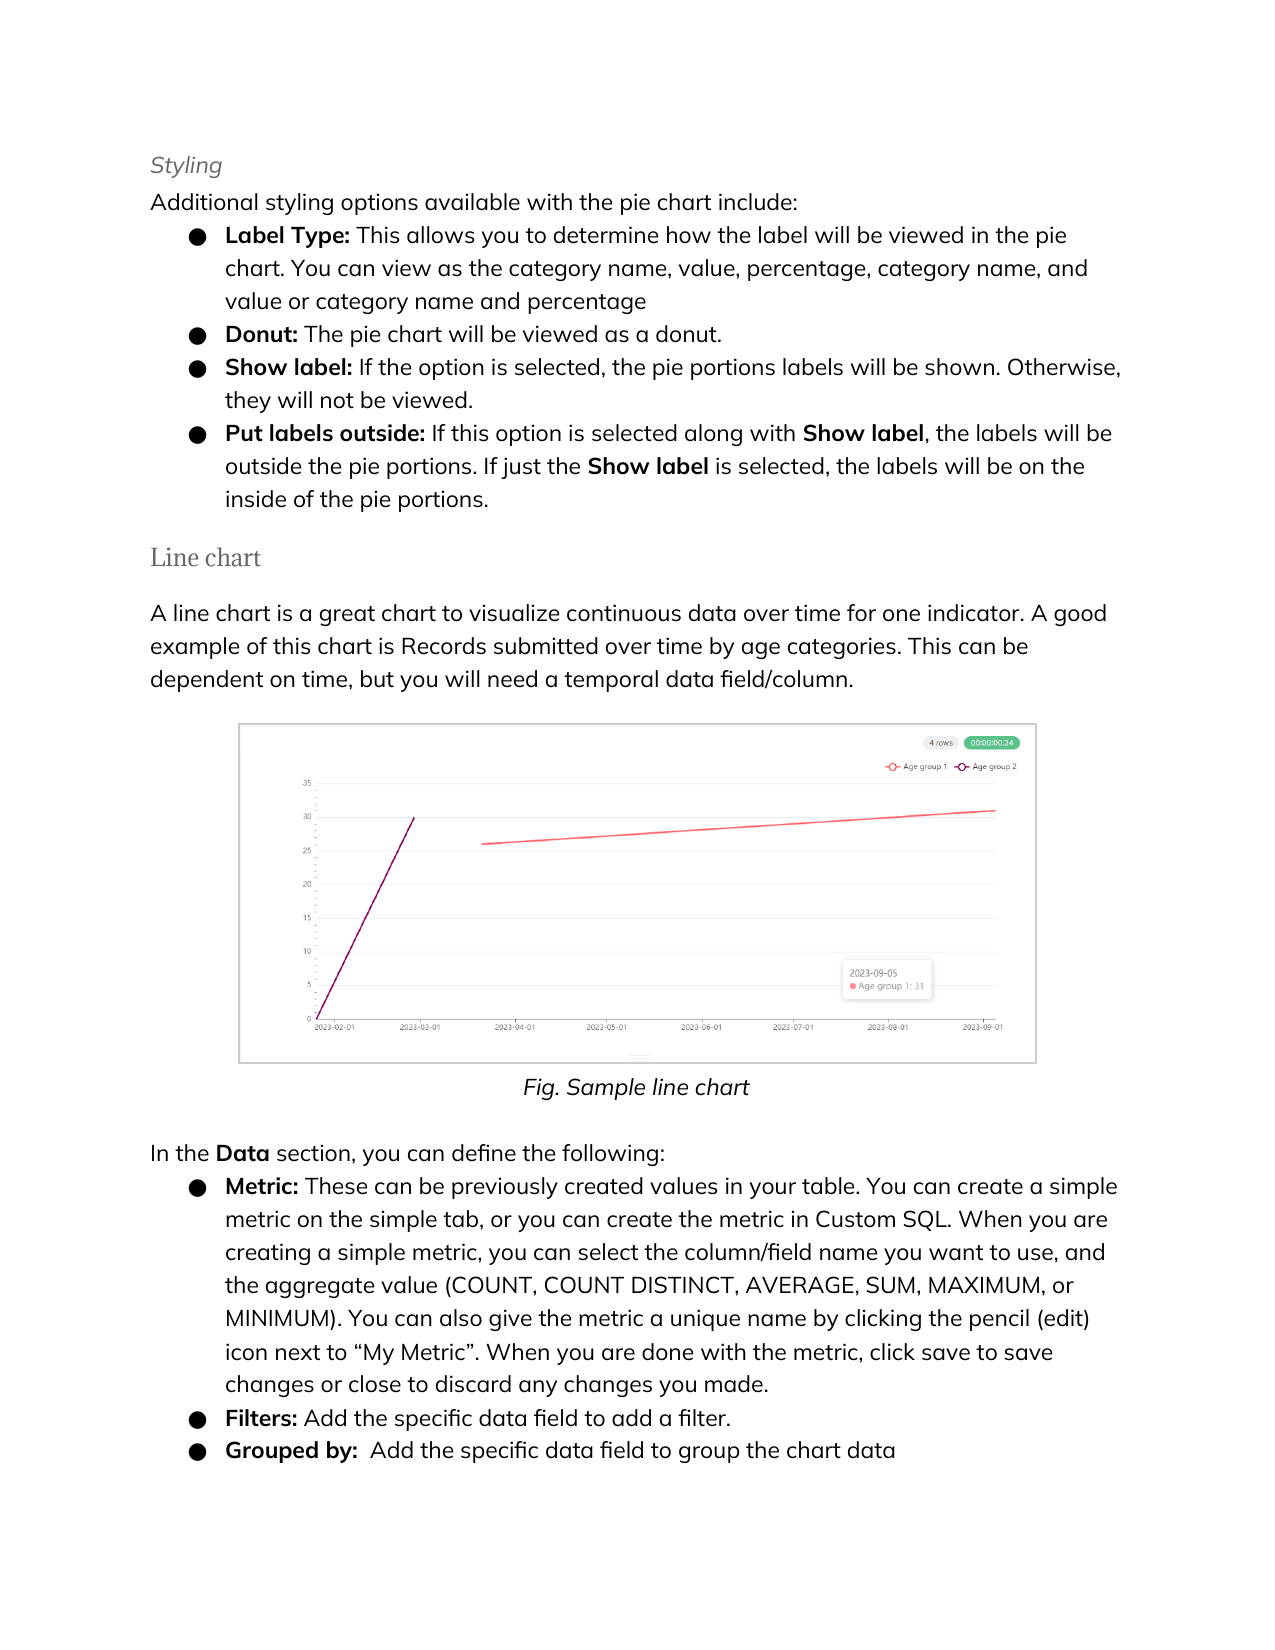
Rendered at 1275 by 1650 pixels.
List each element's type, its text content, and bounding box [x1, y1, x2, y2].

text A line chart is a great chart to visualize continuous data over time for one indicator. A good example of this chart is Records submitted over time by age categories. This can be dependent on time, but you will need a temporal data field/column. [150, 598, 1125, 693]
text In the Data section, you can define the following: [150, 1139, 1125, 1167]
list Grouped by: Add the specific data field to group the chart data [187, 1436, 1125, 1465]
text Fig. Sample line chart [150, 1073, 1125, 1101]
list Show label: If the option is selected, the pie portions labels will be shown. Otherwise, they will not be viewed. [187, 352, 1125, 414]
list Filters: Add the specific data field to add a filter. [187, 1403, 1125, 1432]
subtitle Styling [150, 150, 1125, 179]
list Label Type: This allows you to determine how the label will be viewed in the pie chart. You can view as the category name, value, percentage, category name, and value or category name and percentage [187, 220, 1125, 315]
list Donut: The pie chart will be viewed as a donut. [187, 319, 1125, 348]
list Put labels outside: If this option is selected along with Show label, the labels will be outside the pie portions. If just the Show label is selected, the labels will be on the inside of the pie portions. [187, 418, 1125, 513]
text Additional styling options available with the pie chart include: [150, 187, 1125, 216]
list Metric: These can be previously created values in your table. You can create a simple metric on the simple tab, or you can create the metric in Custom SQL. When you are creating a simple metric, you can select the column/field name you want to use, and the aggregate value (COUNT, COUNT DISTINCT, AVERAGE, SUM, MAXIMUM, or MINIMUM). You can also give the metric a unique name by clicking the pencil (edit) icon next to “My Metric”. When you are done with the metric, click save to save changes or close to discard any changes you made. [187, 1172, 1125, 1399]
picture [240, 725, 1035, 1062]
subtitle Line chart [150, 542, 1125, 573]
